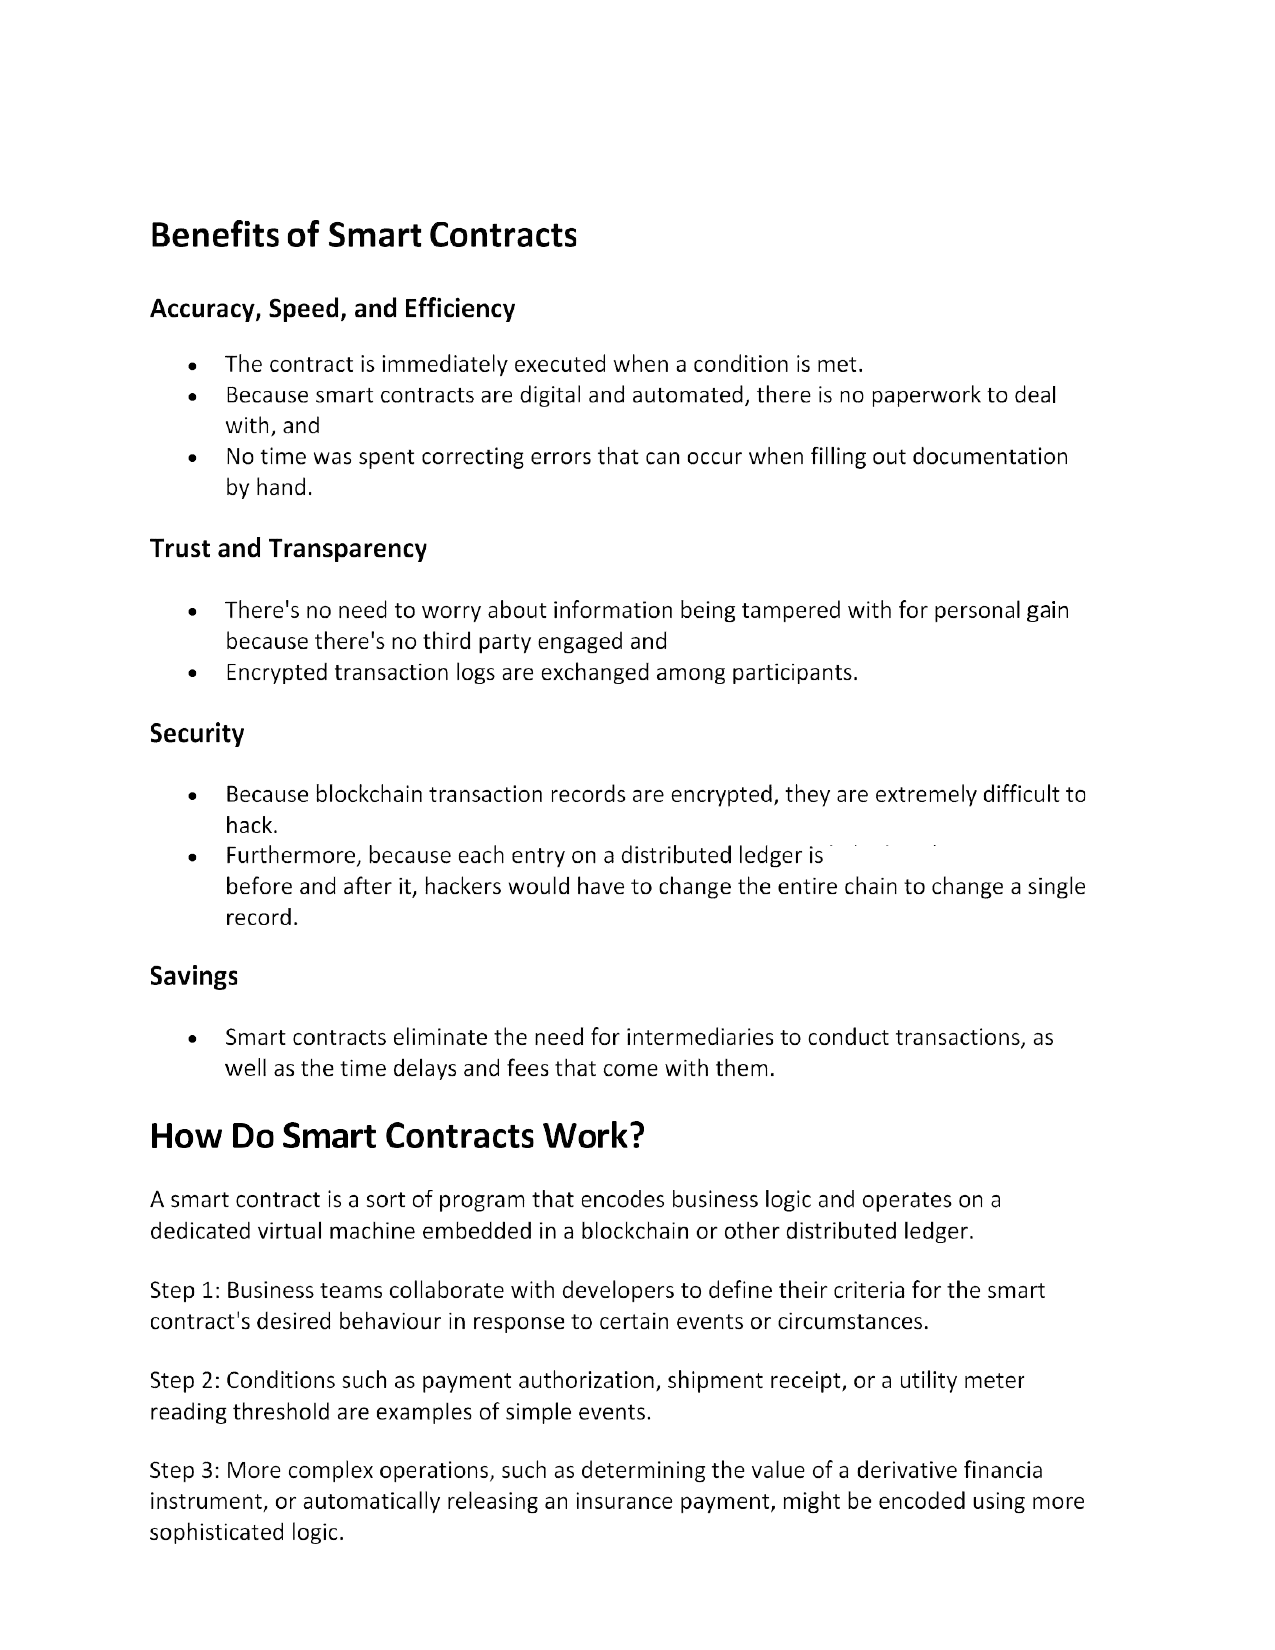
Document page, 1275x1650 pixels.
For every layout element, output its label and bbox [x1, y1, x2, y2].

picture [386, 1122, 534, 1148]
picture [227, 784, 1085, 833]
picture [151, 1370, 1025, 1424]
picture [151, 722, 244, 747]
picture [233, 1123, 274, 1148]
picture [1052, 601, 1068, 618]
picture [175, 1129, 222, 1148]
picture [150, 537, 427, 562]
picture [351, 1125, 376, 1148]
picture [150, 1190, 1000, 1243]
picture [150, 297, 515, 322]
picture [225, 1027, 1053, 1080]
picture [287, 220, 422, 247]
picture [430, 222, 577, 247]
picture [598, 1121, 644, 1148]
picture [1027, 605, 1050, 622]
picture [283, 1122, 300, 1148]
picture [152, 220, 279, 247]
picture [225, 600, 1014, 684]
picture [151, 1280, 1045, 1333]
picture [303, 1129, 330, 1148]
picture [332, 1129, 348, 1148]
picture [150, 1460, 1084, 1544]
picture [152, 1123, 172, 1148]
picture [151, 965, 238, 990]
picture [225, 354, 1067, 499]
picture [543, 1123, 596, 1148]
picture [227, 845, 1085, 925]
